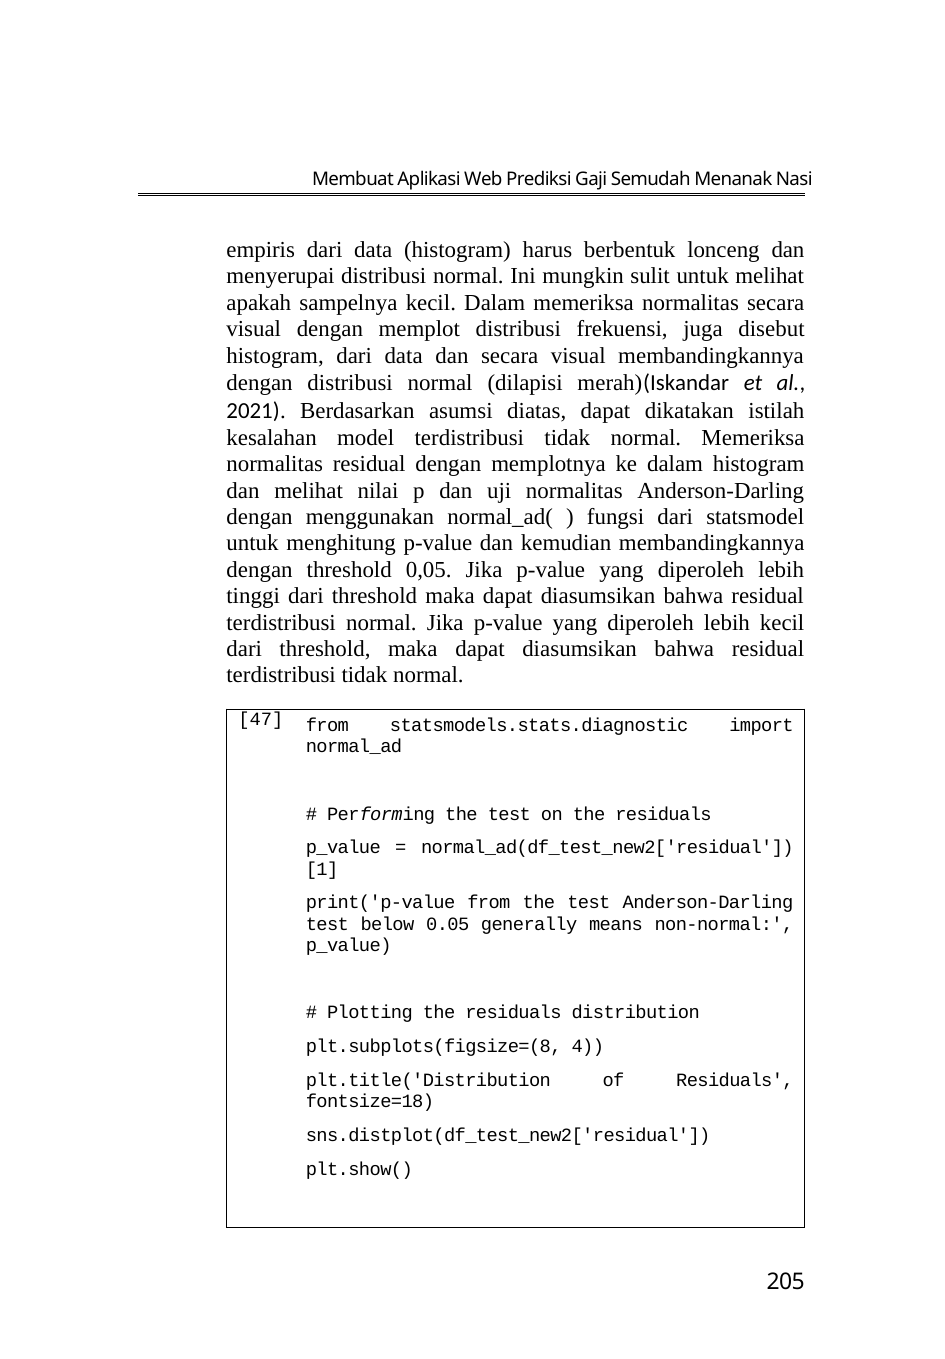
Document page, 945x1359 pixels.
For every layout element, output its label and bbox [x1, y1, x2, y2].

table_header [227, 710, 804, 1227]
list [226, 236, 805, 688]
